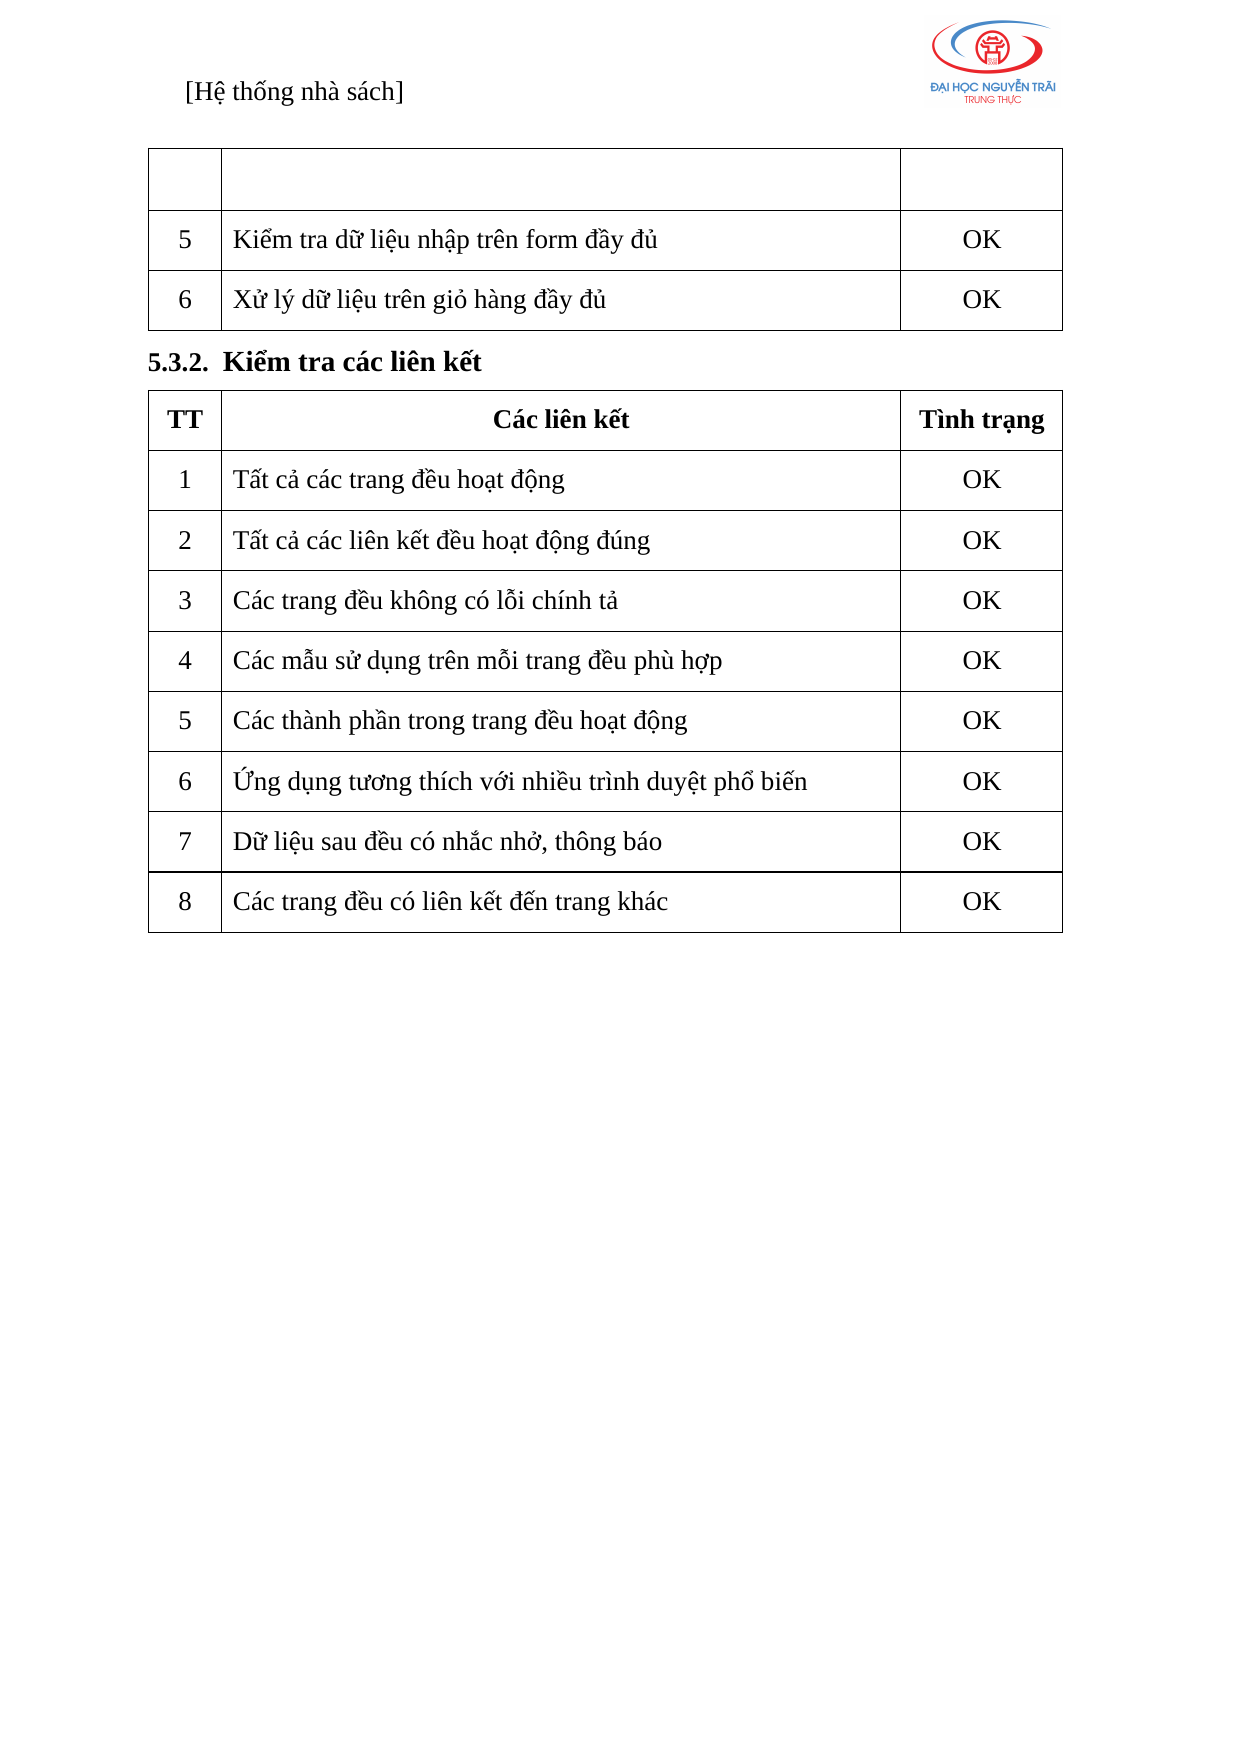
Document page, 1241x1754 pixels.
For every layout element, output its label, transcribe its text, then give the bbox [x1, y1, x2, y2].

table_cell Ứng dụng tương thích với nhiều trình duyệt phổ biến [222, 752, 900, 811]
table_cell 6 [149, 271, 221, 330]
table_header Các liên kết [222, 391, 900, 450]
table_cell Dữ liệu sau đều có nhắc nhở, thông báo [222, 812, 900, 871]
table_header Tình trạng [901, 391, 1062, 450]
table_cell 7 [149, 812, 221, 871]
table_cell OK [901, 812, 1062, 871]
table_cell Tất cả các liên kết đều hoạt động đúng [222, 511, 900, 570]
table_cell 5 [149, 692, 221, 751]
table_cell Các trang đều không có lỗi chính tả [222, 571, 900, 631]
table_cell Các mẫu sử dụng trên mỗi trang đều phù hợp [222, 632, 900, 691]
table_cell 5 [149, 211, 221, 270]
table_cell 1 [149, 451, 221, 510]
table_cell OK [901, 752, 1062, 811]
table_cell OK [901, 511, 1062, 570]
table_cell Tất cả các trang đều hoạt động [222, 451, 900, 510]
table_cell 8 [149, 873, 221, 932]
table_cell OK [901, 211, 1062, 270]
table_cell OK [901, 571, 1062, 631]
table_cell 4 [149, 632, 221, 691]
table_cell Kiểm tra dữ liệu nhập trên form đầy đủ [222, 211, 900, 270]
subtitle Kiểm tra các liên kết [148, 344, 1122, 377]
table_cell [222, 149, 900, 210]
table_cell OK [901, 149, 1062, 210]
table_cell 3 [149, 571, 221, 631]
table_cell OK [901, 451, 1062, 510]
table_cell OK [901, 271, 1062, 330]
table_header TT [149, 391, 221, 450]
table_cell Các thành phần trong trang đều hoạt động [222, 692, 900, 751]
table_cell OK [901, 873, 1062, 932]
table_cell Các trang đều có liên kết đến trang khác [222, 873, 900, 932]
table_cell OK [901, 632, 1062, 691]
table_cell OK [901, 692, 1062, 751]
table_cell 4 [149, 149, 221, 210]
table_cell 6 [149, 752, 221, 811]
picture [923, 15, 1062, 108]
table_cell 2 [149, 511, 221, 570]
table_cell Xử lý dữ liệu trên giỏ hàng đầy đủ [222, 271, 900, 330]
